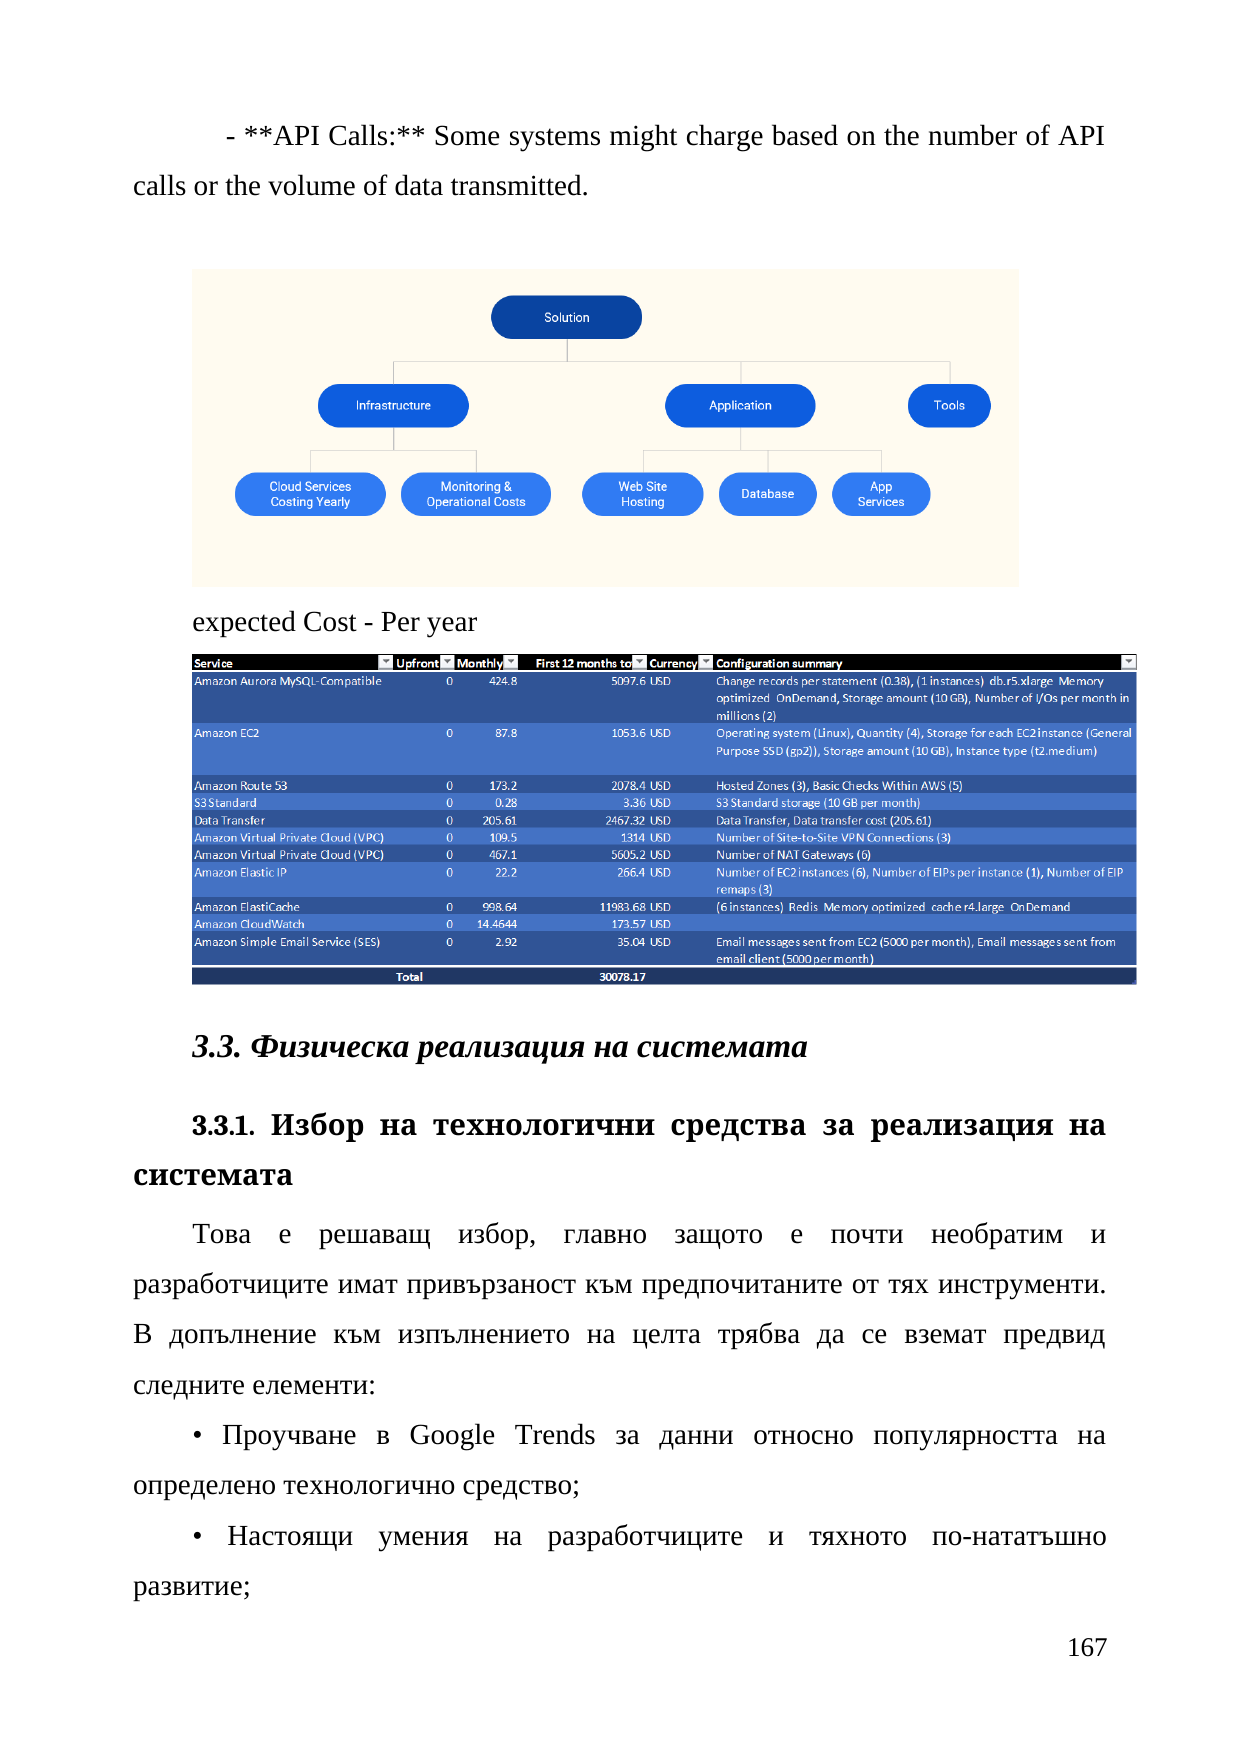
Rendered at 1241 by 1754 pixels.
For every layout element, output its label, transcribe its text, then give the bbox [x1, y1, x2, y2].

text Това е решаващ избор, главно защото е почти необратим и разработчиците имат привързаност към предпочитаните от тях инструменти. В допълнение към изпълнението на целта трябва да се вземат предвид следните елементи: [133, 1216, 1107, 1400]
picture [192, 654, 1137, 985]
text expected Cost - Per year [133, 604, 1107, 637]
subtitle 3.3. Физическа реализация на системата [133, 1027, 1107, 1065]
text - **API Calls:** Some systems might charge based on the number of API calls or the volume of data transmitted. [133, 118, 1107, 202]
text • Настоящи умения на разработчиците и тяхното по-нататъшно развитие; [133, 1518, 1107, 1602]
picture [192, 269, 1019, 587]
text • Проучване в Google Trends за данни относно популярността на определено технологично средство; [133, 1417, 1107, 1501]
subtitle 3.3.1. Избор на технологични средства за реализация на системата [133, 1109, 1107, 1193]
